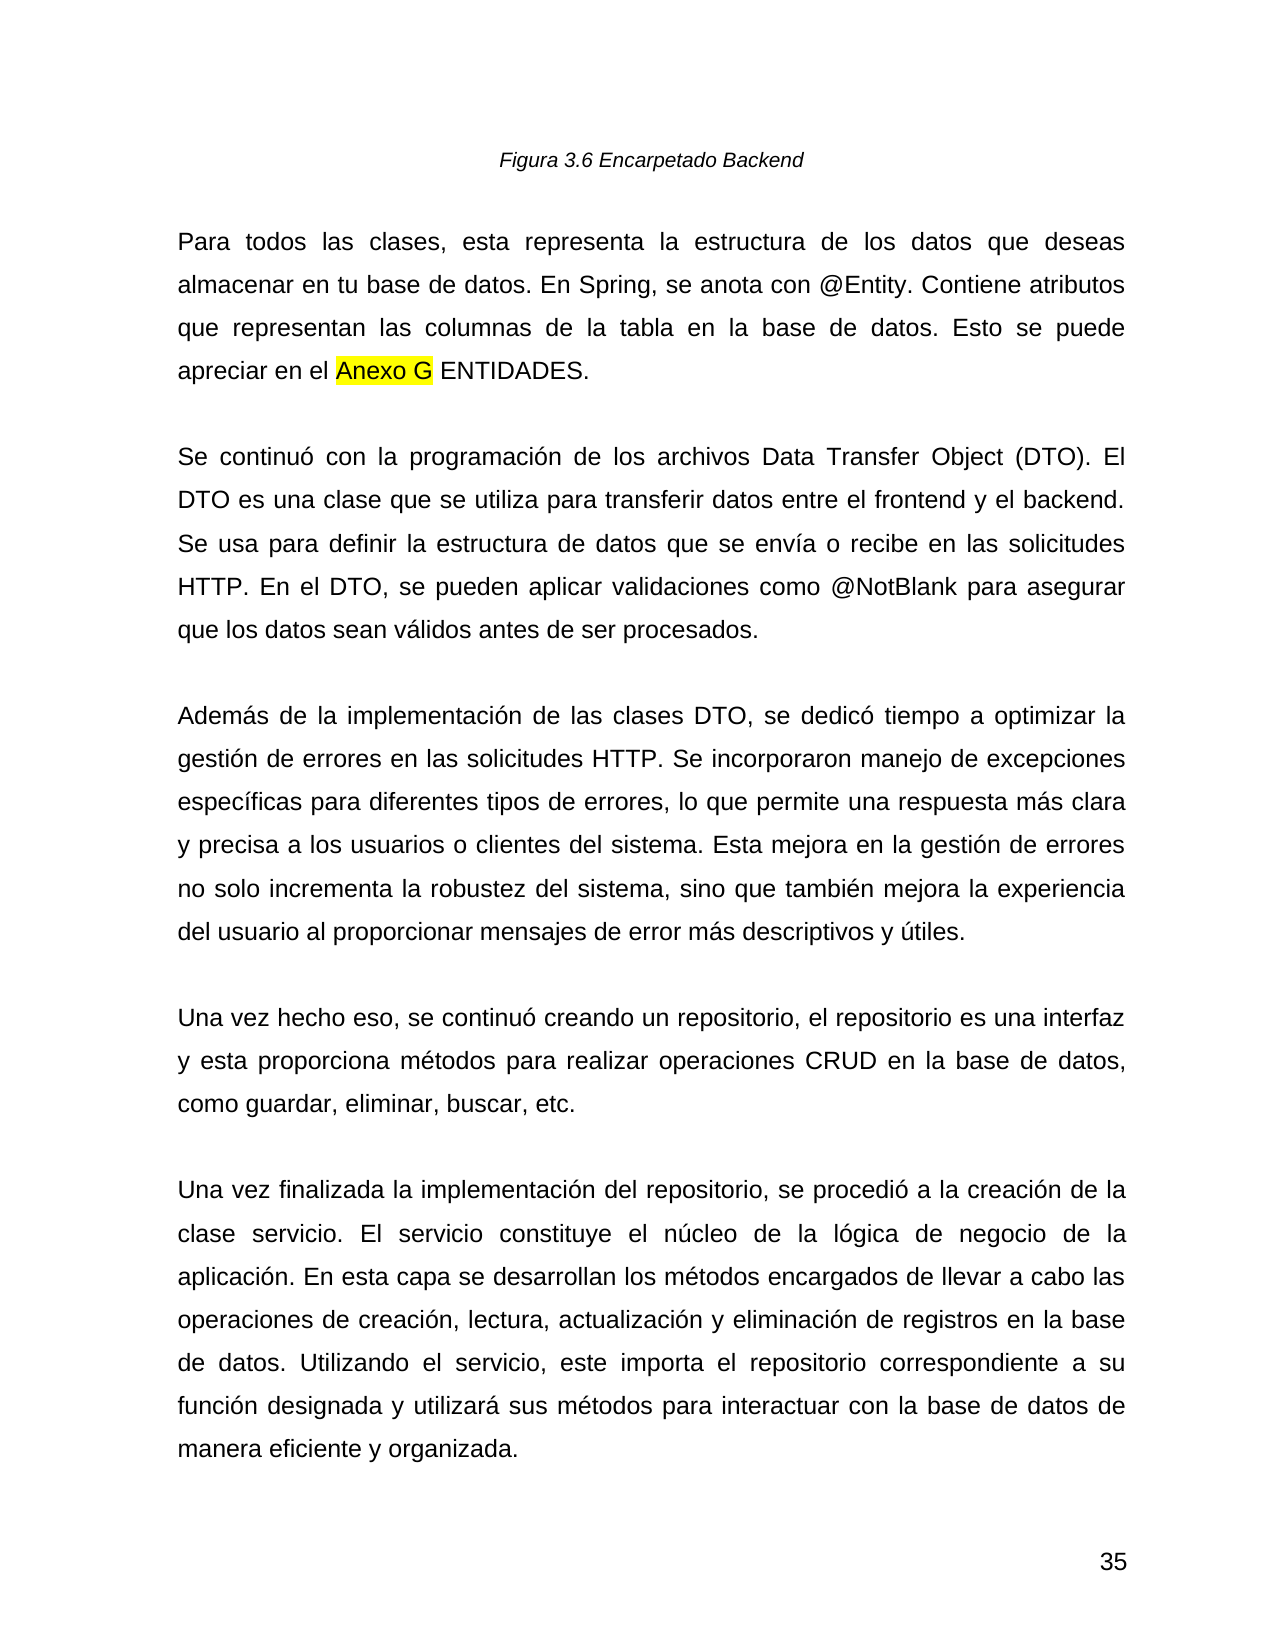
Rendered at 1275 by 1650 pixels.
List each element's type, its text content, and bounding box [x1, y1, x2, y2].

text Para todos las clases, esta representa la estructura de los datos que deseas almacenar en tu base de datos. En Spring, se anota con @Entity. Contiene atributos que representan las columnas de la tabla en la base de datos. Esto se puede apreciar en el Anexo G ENTIDADES. [177, 227, 1127, 385]
text Una vez hecho eso, se continuó creando un repositorio, el repositorio es una interfaz y esta proporciona métodos para realizar operaciones CRUD en la base de datos, como guardar, eliminar, buscar, etc. [177, 1003, 1127, 1118]
text Además de la implementación de las clases DTO, se dedicó tiempo a optimizar la gestión de errores en las solicitudes HTTP. Se incorporaron manejo de excepciones específicas para diferentes tipos de errores, lo que permite una respuesta más clara y precisa a los usuarios o clientes del sistema. Esta mejora en la gestión de errores no solo incrementa la robustez del sistema, sino que también mejora la experiencia del usuario al proporcionar mensajes de error más descriptivos y útiles. [177, 701, 1127, 946]
text Se continuó con la programación de los archivos Data Transfer Object (DTO). El DTO es una clase que se utiliza para transferir datos entre el frontend y el backend. Se usa para definir la estructura de datos que se envía o recibe en las solicitudes HTTP. En el DTO, se pueden aplicar validaciones como @NotBlank para asegurar que los datos sean válidos antes de ser procesados. [177, 442, 1127, 644]
text Una vez finalizada la implementación del repositorio, se procedió a la creación de la clase servicio. El servicio constituye el núcleo de la lógica de negocio de la aplicación. En esta capa se desarrollan los métodos encargados de llevar a cabo las operaciones de creación, lectura, actualización y eliminación de registros en la base de datos. Utilizando el servicio, este importa el repositorio correspondiente a su función designada y utilizará sus métodos para interactuar con la base de datos de manera eficiente y organizada. [177, 1176, 1127, 1463]
